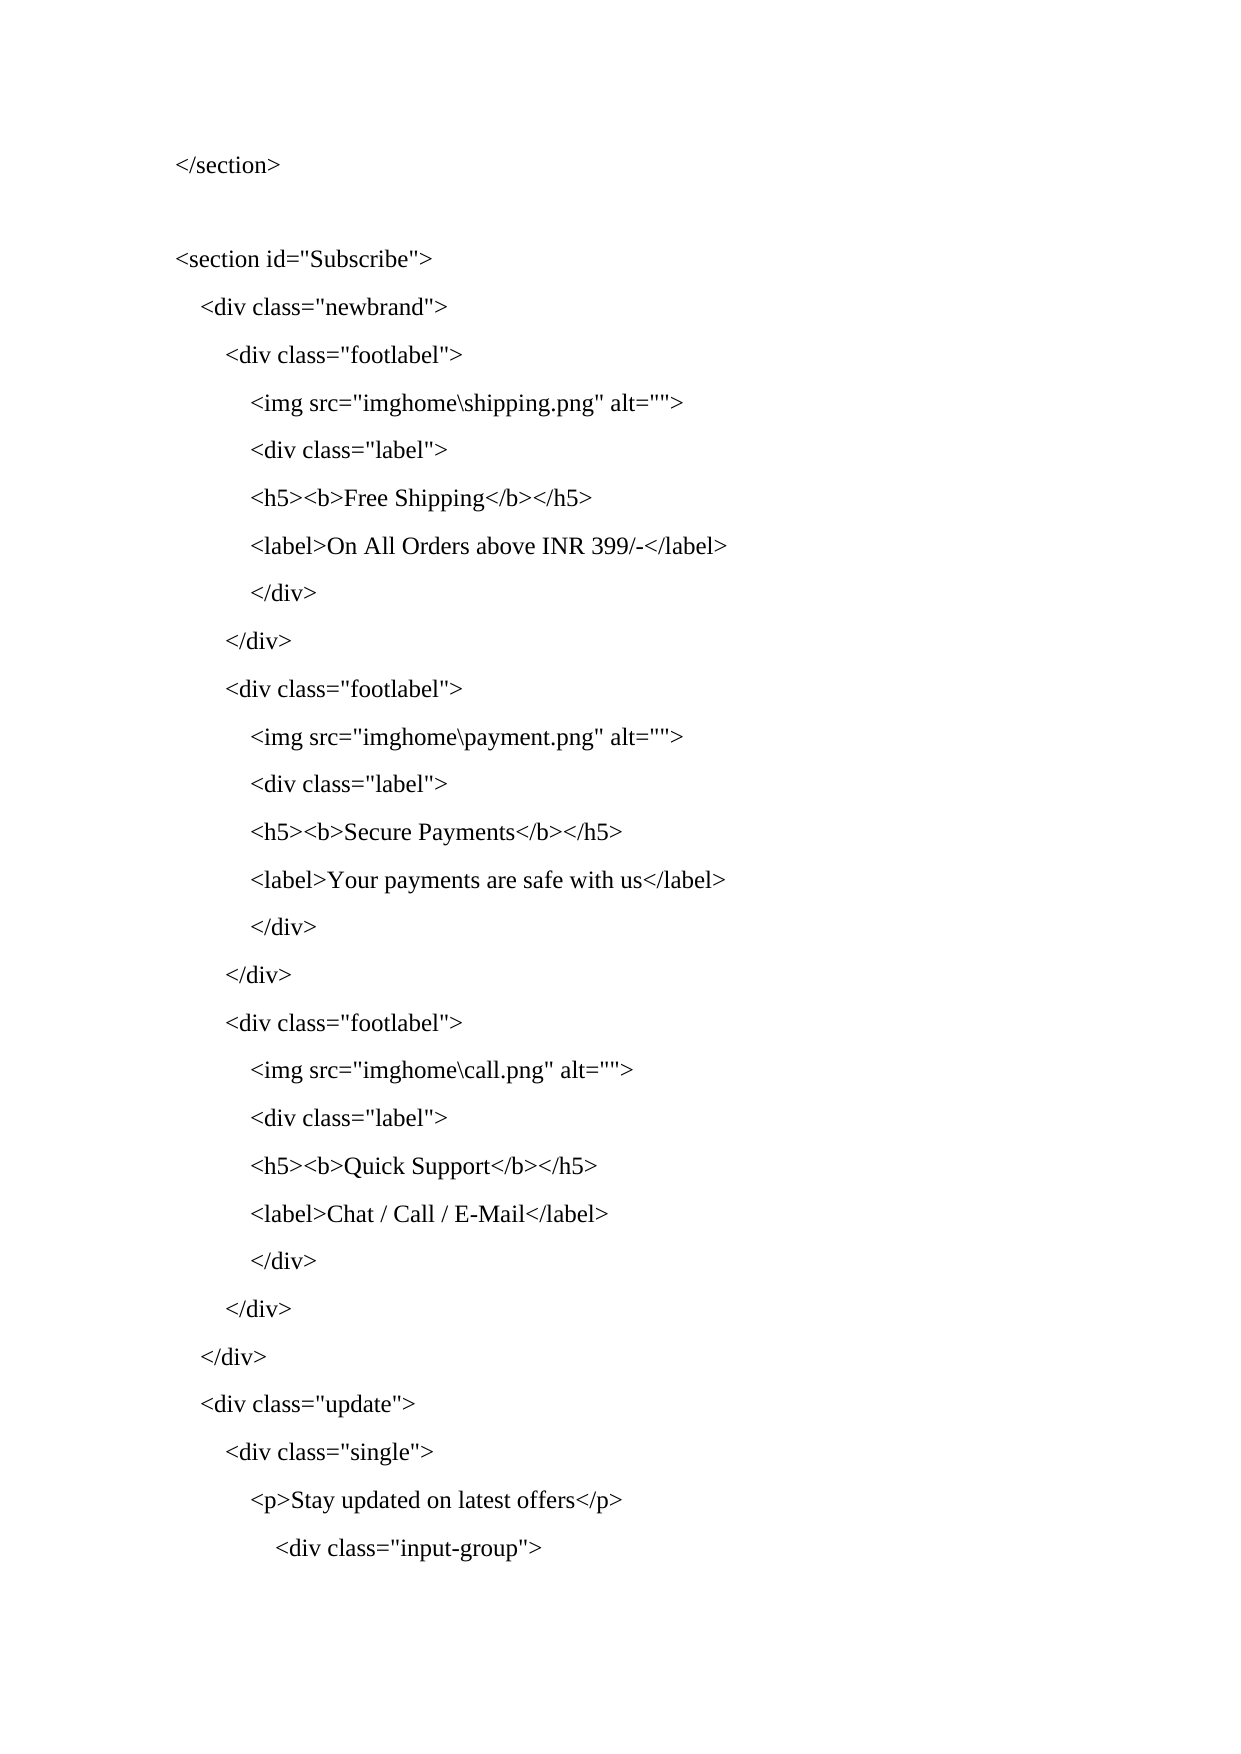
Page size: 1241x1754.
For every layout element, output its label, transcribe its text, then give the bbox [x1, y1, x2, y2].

text </div> [150, 626, 1090, 655]
text <h5><b>Free Shipping</b></h5> [150, 483, 1090, 512]
text <img src="imghome\call.png" alt=""> [150, 1056, 1090, 1084]
text <p>Stay updated on latest offers</p> [150, 1485, 1090, 1514]
text </div> [150, 1294, 1090, 1323]
text <div class="update"> [150, 1389, 1090, 1418]
text <h5><b>Quick Support</b></h5> [150, 1151, 1090, 1180]
text </div> [150, 1246, 1090, 1275]
text <div class="label"> [150, 1103, 1090, 1132]
text <div class="footlabel"> [150, 1008, 1090, 1037]
text <label>Your payments are safe with us</label> [150, 865, 1090, 893]
text </section> [150, 150, 1090, 179]
text <div class="input-group"> [150, 1533, 1090, 1561]
text <div class="footlabel"> [150, 340, 1090, 369]
text <img src="imghome\payment.png" alt=""> [150, 722, 1090, 750]
text </div> [150, 912, 1090, 941]
text <label>On All Orders above INR 399/-</label> [150, 531, 1090, 559]
text </div> [150, 578, 1090, 607]
text <div class="footlabel"> [150, 674, 1090, 703]
text <section id="Subscribe"> [150, 244, 1090, 273]
text <div class="newbrand"> [150, 292, 1090, 321]
text </div> [150, 960, 1090, 989]
text <label>Chat / Call / E-Mail</label> [150, 1199, 1090, 1227]
text <div class="label"> [150, 435, 1090, 464]
text <div class="label"> [150, 769, 1090, 798]
text <img src="imghome\shipping.png" alt=""> [150, 388, 1090, 416]
text <h5><b>Secure Payments</b></h5> [150, 817, 1090, 846]
text <div class="single"> [150, 1437, 1090, 1466]
text </div> [150, 1342, 1090, 1371]
